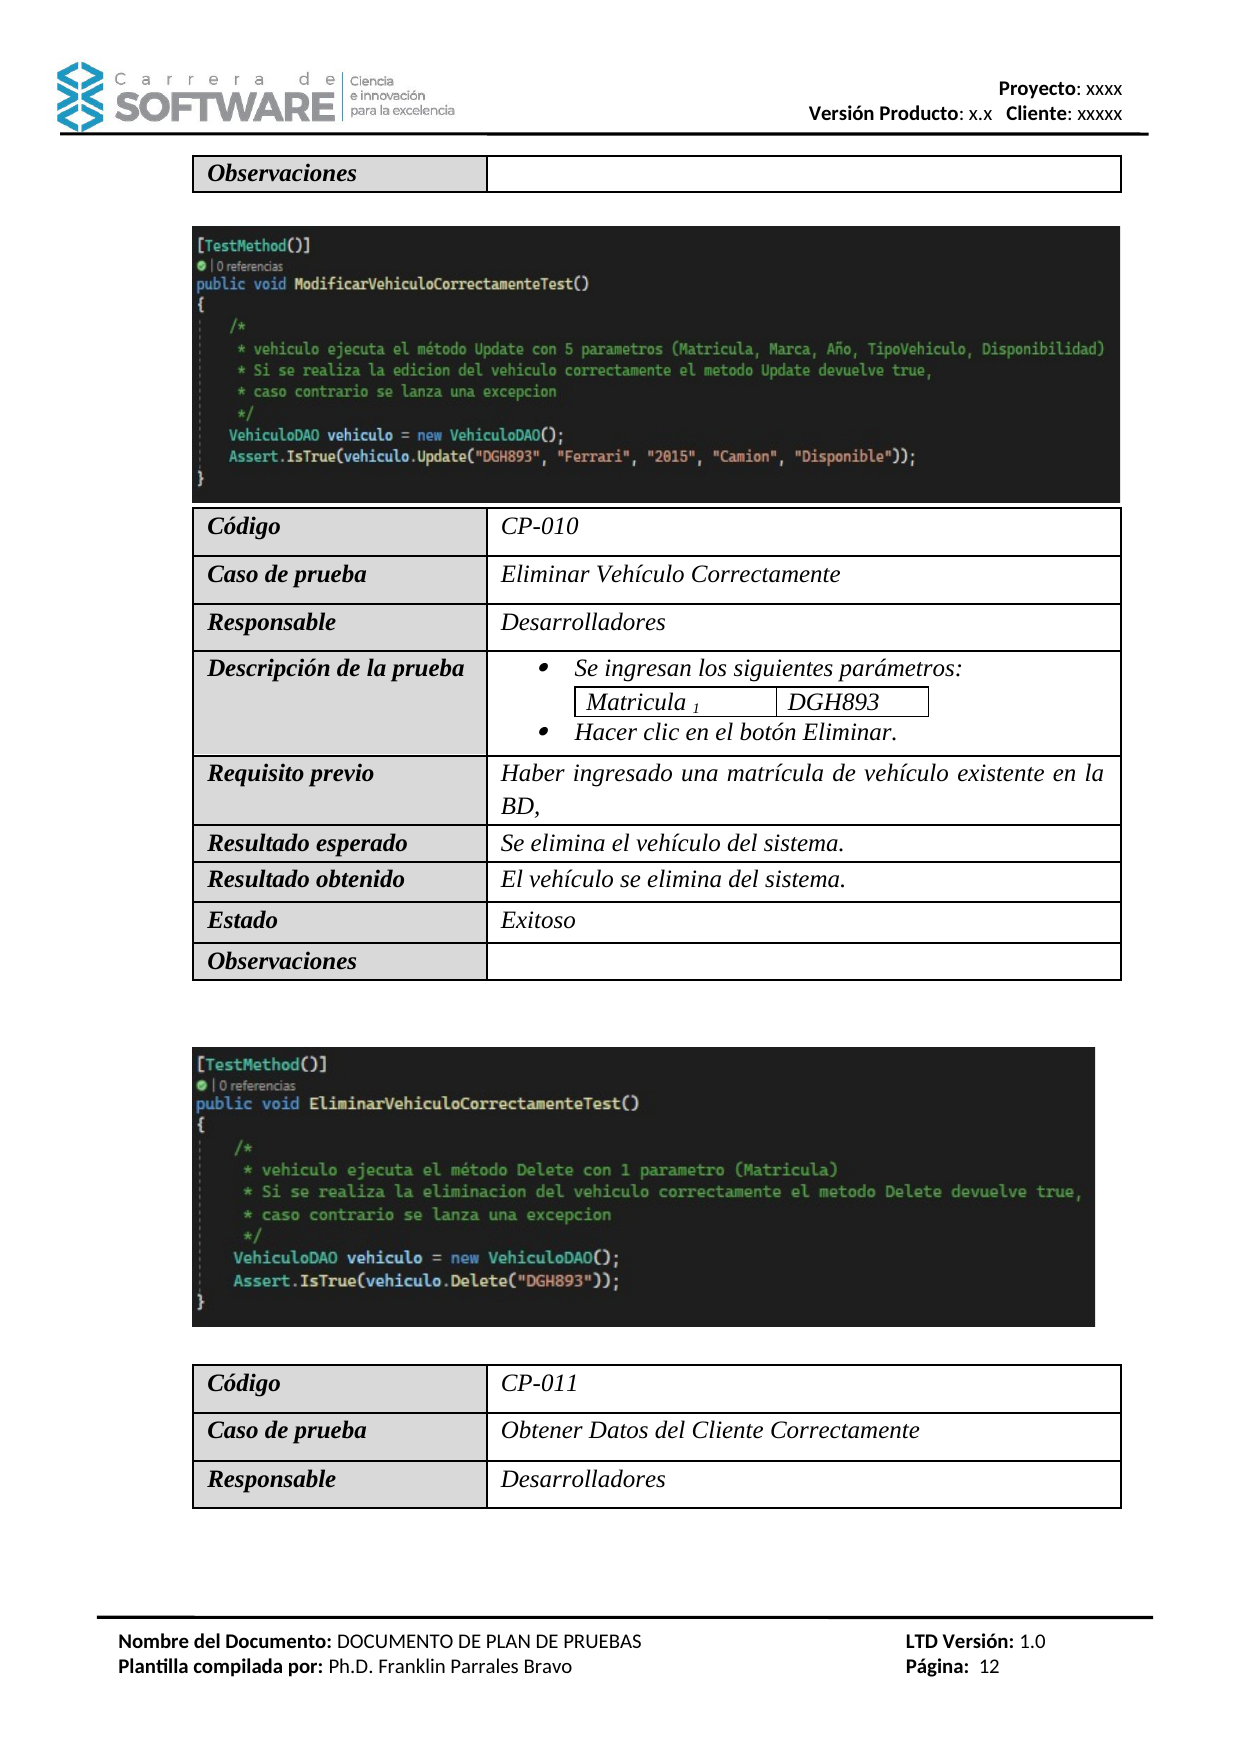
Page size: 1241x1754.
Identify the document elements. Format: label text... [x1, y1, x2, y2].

table_cell Resultado esperado [194, 826, 486, 861]
table_cell Se ingresan los siguientes parámetros: Hacer clic en el botón Eliminar. [488, 652, 1120, 754]
picture [192, 1047, 1096, 1327]
table_cell Observaciones [194, 157, 486, 191]
table_header Código [194, 509, 486, 555]
table_cell Estado [194, 903, 486, 942]
table_cell Desarrolladores [488, 605, 1120, 650]
table_cell Resultado obtenido [194, 863, 486, 901]
table_header Código [194, 1366, 486, 1412]
table_header CP-011 [488, 1366, 1120, 1412]
table_cell Caso de prueba [194, 1414, 486, 1460]
table_cell Responsable [194, 605, 486, 650]
table_cell Exitoso [488, 903, 1120, 942]
table_header CP-010 [488, 509, 1120, 555]
table_cell Haber ingresado una matrícula de vehículo existente en la BD, [488, 757, 1120, 824]
table_cell Obtener Datos del Cliente Correctamente [488, 1414, 1120, 1460]
table_cell Desarrolladores [488, 1462, 1120, 1507]
table_cell Requisito previo [194, 757, 486, 824]
table_cell [488, 944, 1120, 979]
table_cell Caso de prueba [194, 557, 486, 603]
table_cell Descripción de la prueba [194, 652, 486, 754]
table_cell Se elimina el vehículo del sistema. [488, 826, 1120, 861]
table_cell El vehículo se elimina del sistema. [488, 863, 1120, 901]
picture [46, 46, 461, 154]
picture [192, 226, 1121, 503]
table_cell Eliminar Vehículo Correctamente [488, 557, 1120, 603]
table_cell Observaciones [194, 944, 486, 979]
table_cell [488, 157, 1120, 191]
table_cell Responsable [194, 1462, 486, 1507]
